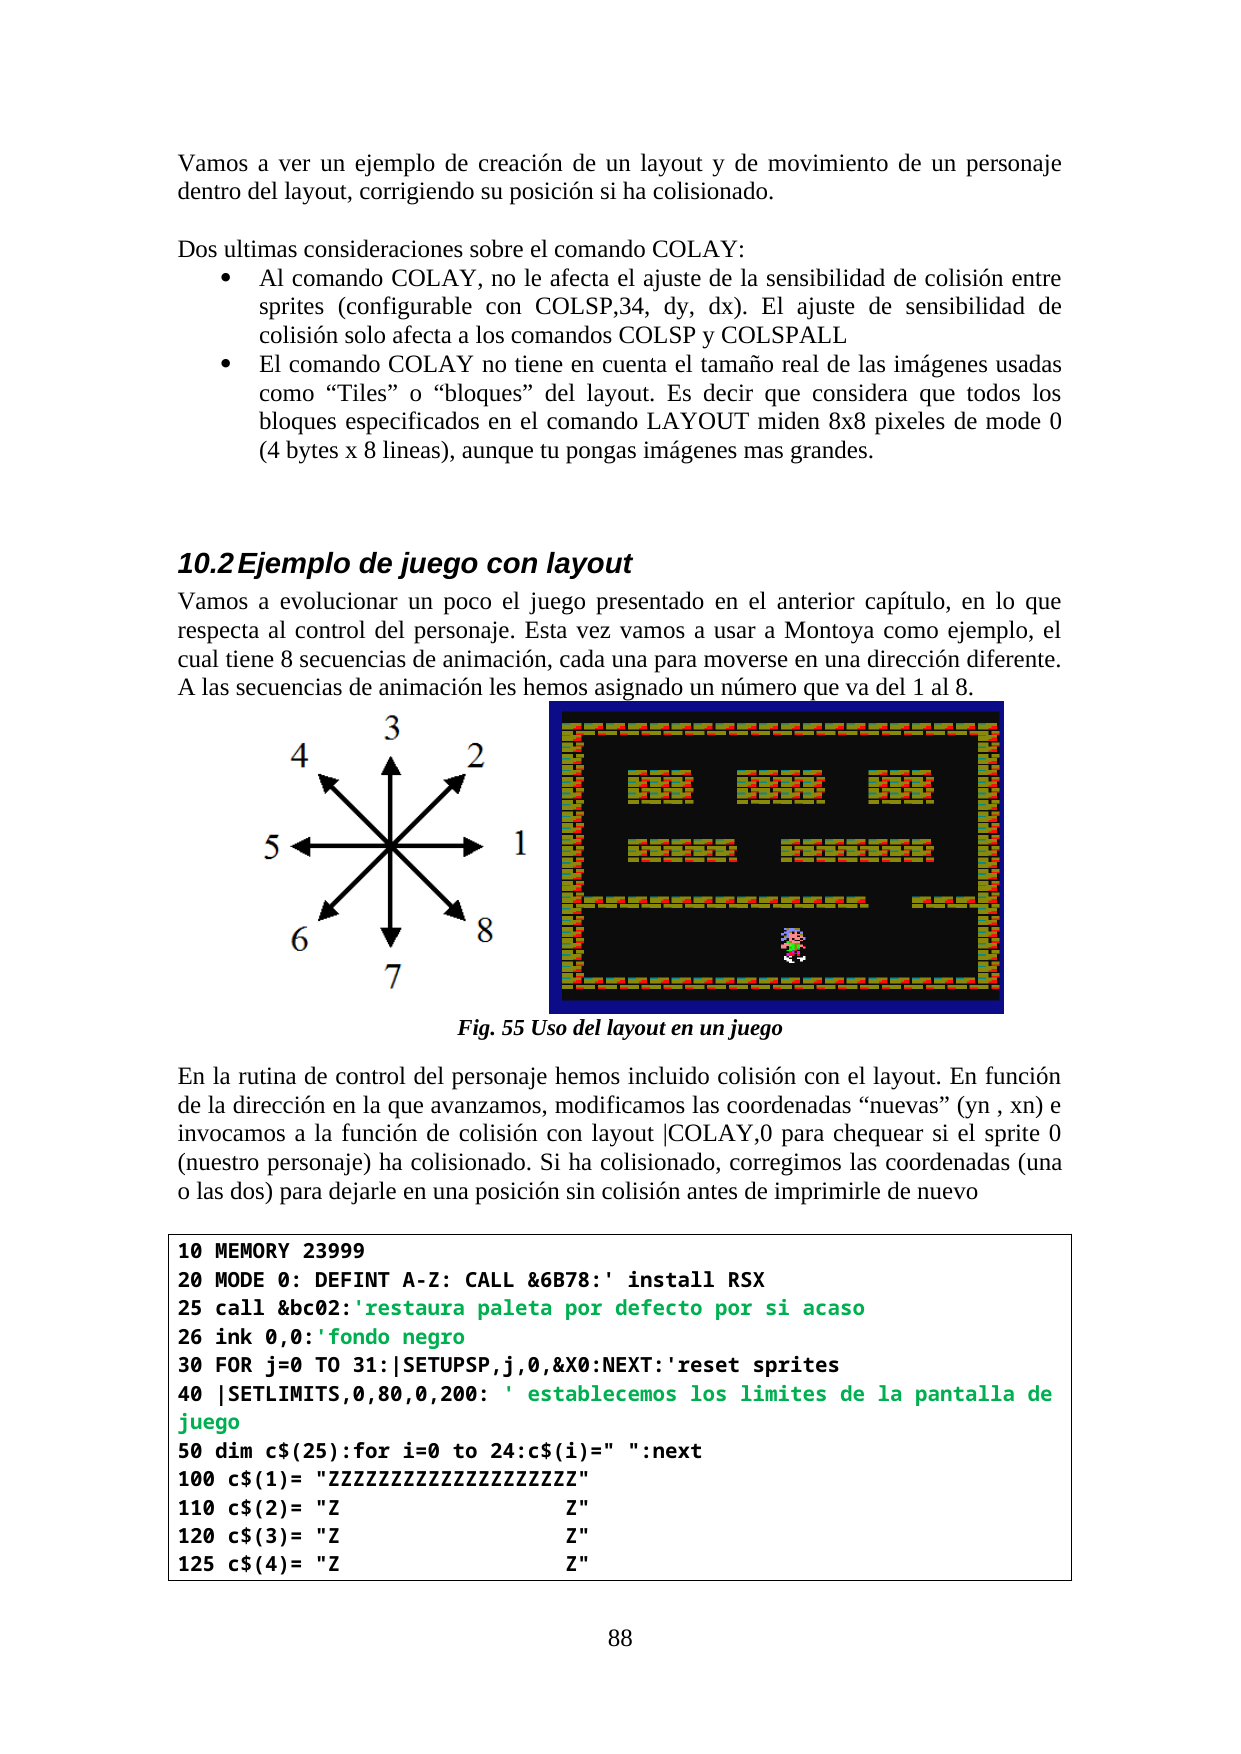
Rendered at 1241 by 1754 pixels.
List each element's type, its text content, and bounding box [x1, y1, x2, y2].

text Vamos a evolucionar un poco el juego presentado en el anterior capítulo, en lo que respecta al control del personaje. Esta vez vamos a usar a Montoya como ejemplo, el cual tiene 8 secuencias de animación, cada una para moverse en una dirección diferente. A las secuencias de animación les hemos asignado un número que va del 1 al 8. [177, 586, 1063, 701]
text 100 c$(1)= "ZZZZZZZZZZZZZZZZZZZZ" [177, 1464, 1063, 1493]
text 26 ink 0,0:'fondo negro [177, 1322, 1063, 1350]
text 20 MODE 0: DEFINT A-Z: CALL &6B78:' install RSX [177, 1265, 1063, 1293]
text 120 c$(3)= "Z Z" [177, 1521, 1063, 1546]
text 110 c$(2)= "Z Z" [177, 1493, 1063, 1521]
subtitle Ejemplo de juego con layout [177, 546, 1063, 580]
text 40 |SETLIMITS,0,80,0,200: ' establecemos los limites de la pantalla de juego [177, 1379, 1063, 1436]
text Dos ultimas consideraciones sobre el comando COLAY: [177, 234, 1063, 263]
list El comando COLAY no tiene en cuenta el tamaño real de las imágenes usadas como “Tiles” o “bloques” del layout. Es decir que considera que todos los bloques especificados en el comando LAYOUT miden 8x8 pixeles de mode 0 (4 bytes x 8 lineas), aunque tu pongas imágenes mas grandes. [221, 349, 1063, 464]
text 10 MEMORY 23999 [169, 1235, 1071, 1265]
text 25 call &bc02:'restaura paleta por defecto por si acaso [177, 1293, 1063, 1322]
text Vamos a ver un ejemplo de creación de un layout y de movimiento de un personaje dentro del layout, corrigiendo su posición si ha colisionado. [177, 148, 1063, 205]
text En la rutina de control del personaje hemos incluido colisión con el layout. En función de la dirección en la que avanzamos, modificamos las coordenadas “nuevas” (yn , xn) e invocamos a la función de colisión con layout |COLAY,0 para chequear si el sprite 0 (nuestro personaje) ha colisionado. Si ha colisionado, corregimos las coordenadas (una o las dos) para dejarle en una posición sin colisión antes de imprimirle de nuevo [177, 1061, 1063, 1205]
text 30 FOR j=0 TO 31:|SETUPSP,j,0,&X0:NEXT:'reset sprites [177, 1350, 1063, 1379]
text 125 c$(4)= "Z Z" [169, 1546, 1071, 1580]
text Fig. 55 Uso del layout en un juego [177, 1014, 1063, 1040]
picture [236, 701, 1004, 1014]
list Al comando COLAY, no le afecta el ajuste de la sensibilidad de colisión entre sprites (configurable con COLSP,34, dy, dx). El ajuste de sensibilidad de colisión solo afecta a los comandos COLSP y COLSPALL [221, 263, 1063, 349]
text 50 dim c$(25):for i=0 to 24:c$(i)=" ":next [177, 1436, 1063, 1464]
